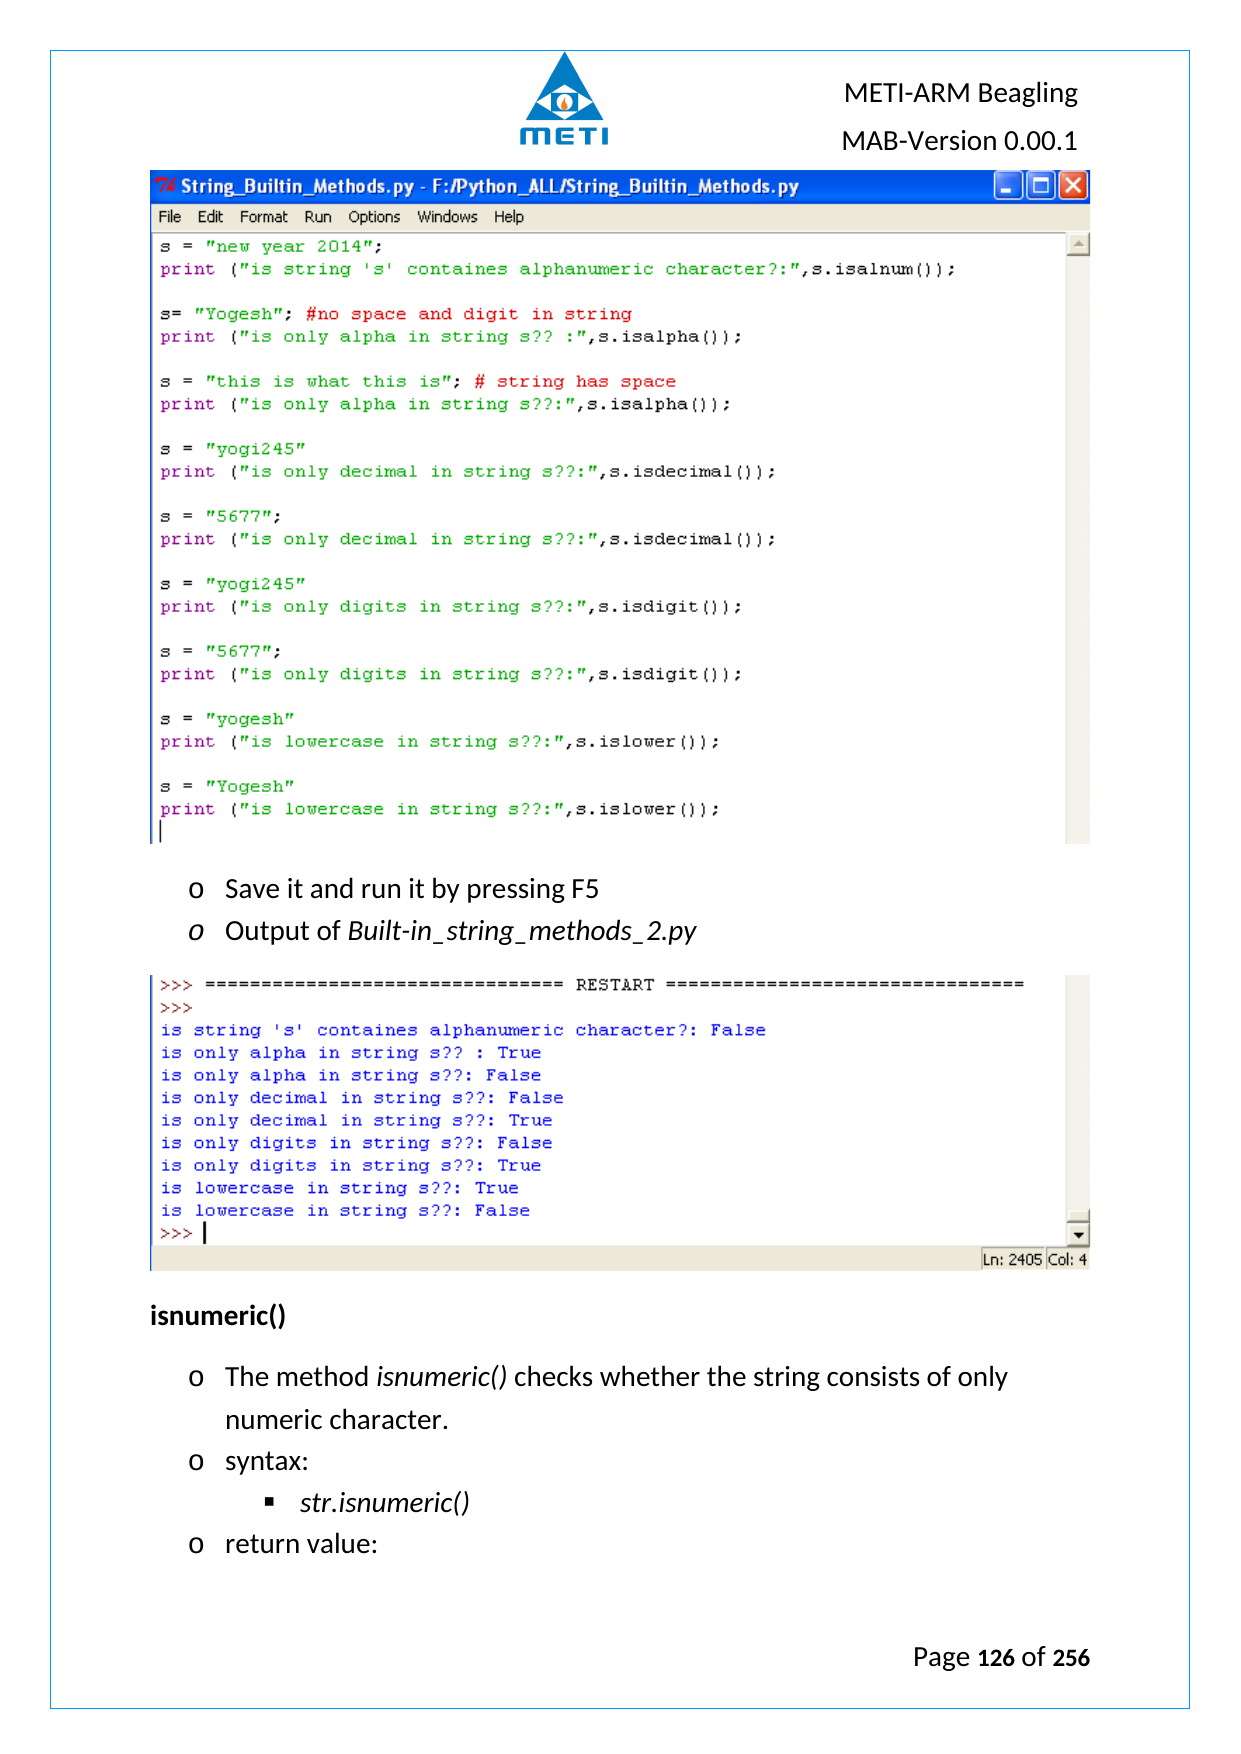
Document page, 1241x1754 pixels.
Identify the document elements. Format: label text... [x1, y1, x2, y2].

picture [519, 51, 609, 146]
list str.isnumeric() [262, 1484, 1090, 1520]
list Output of Built-in_string_methods_2.py [187, 912, 1090, 949]
list Save it and run it by pressing F5 [187, 870, 1090, 907]
picture [150, 170, 1091, 844]
list return value: [187, 1525, 1090, 1562]
list syntax: [187, 1442, 1090, 1479]
picture [150, 975, 1091, 1271]
list The method isnumeric() checks whether the string consists of only numeric character. [187, 1358, 1090, 1436]
text isnumeric() [150, 1297, 1090, 1332]
